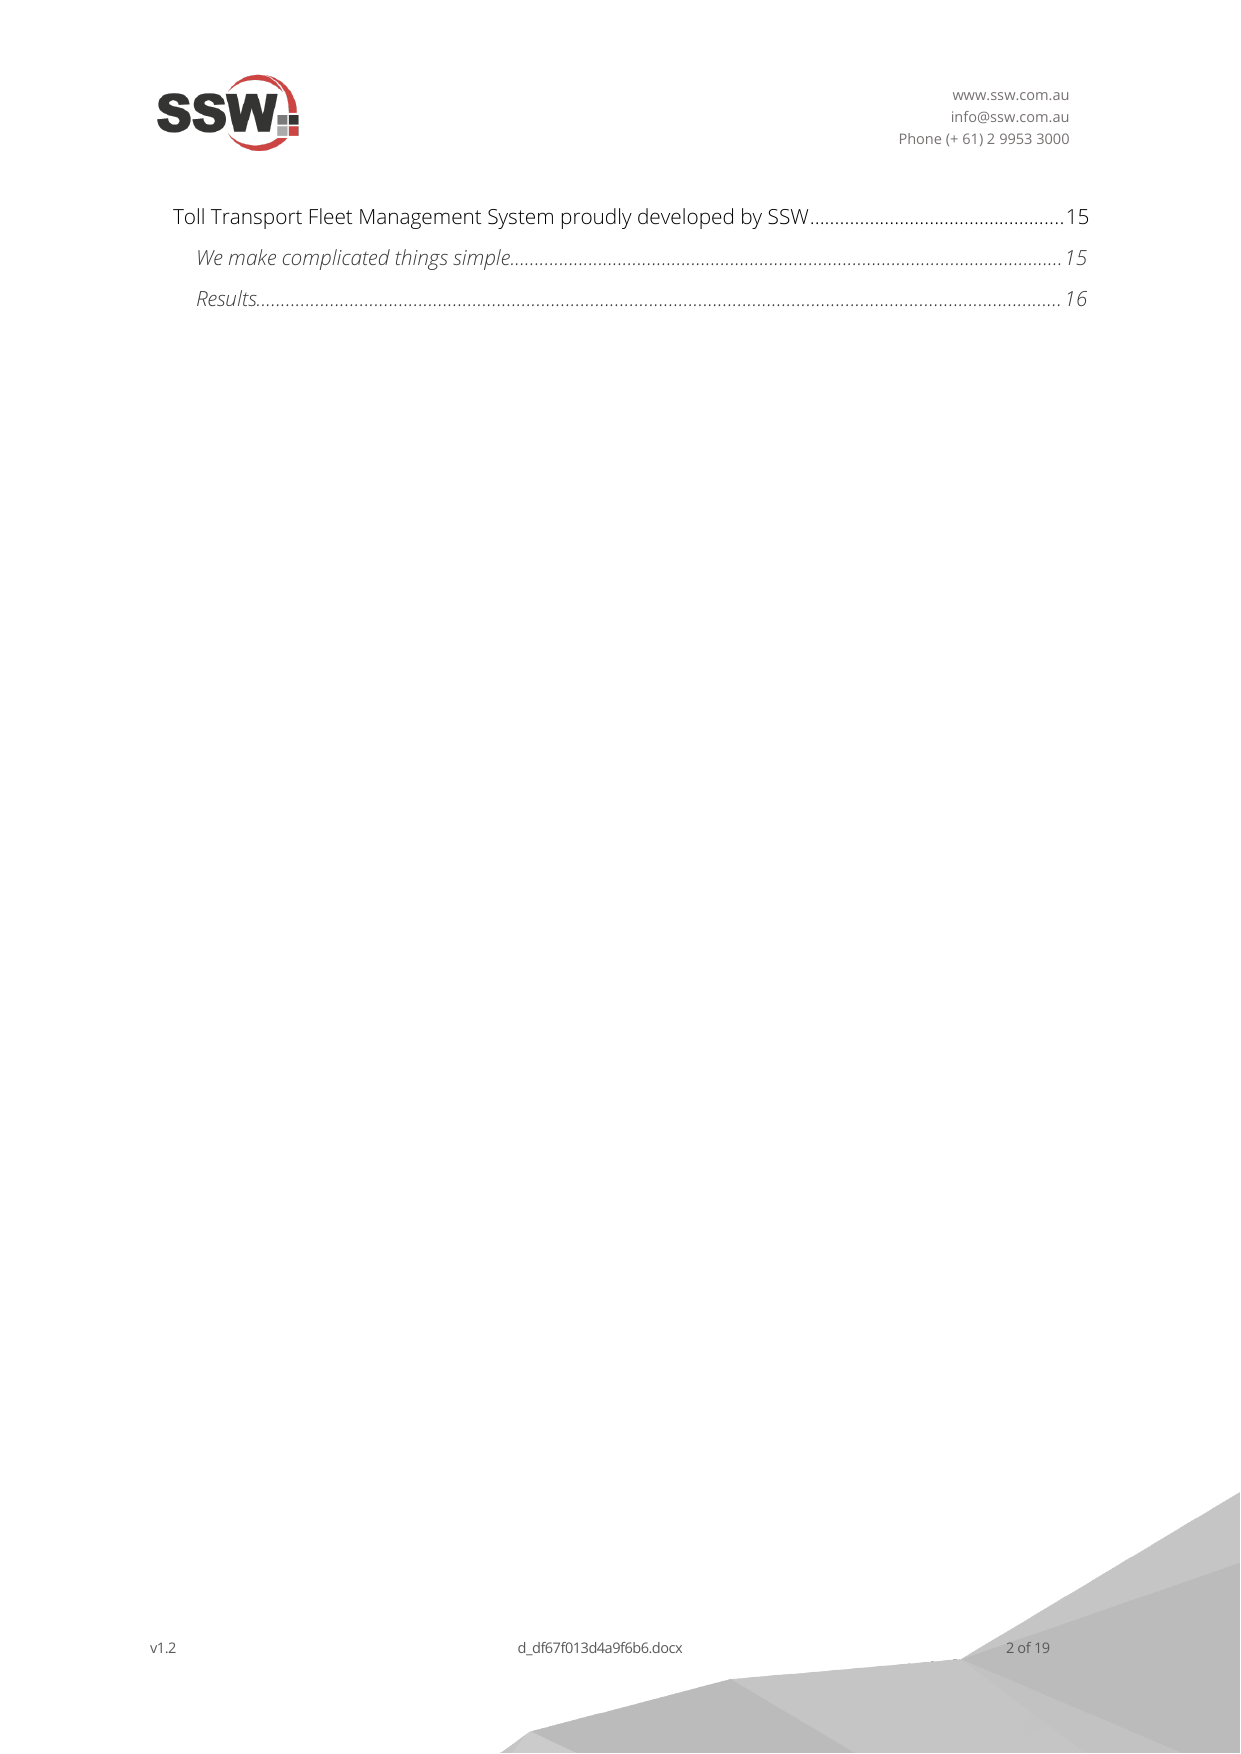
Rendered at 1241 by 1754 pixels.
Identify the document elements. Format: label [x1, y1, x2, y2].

picture [150, 70, 305, 154]
picture [488, 1478, 1240, 1753]
